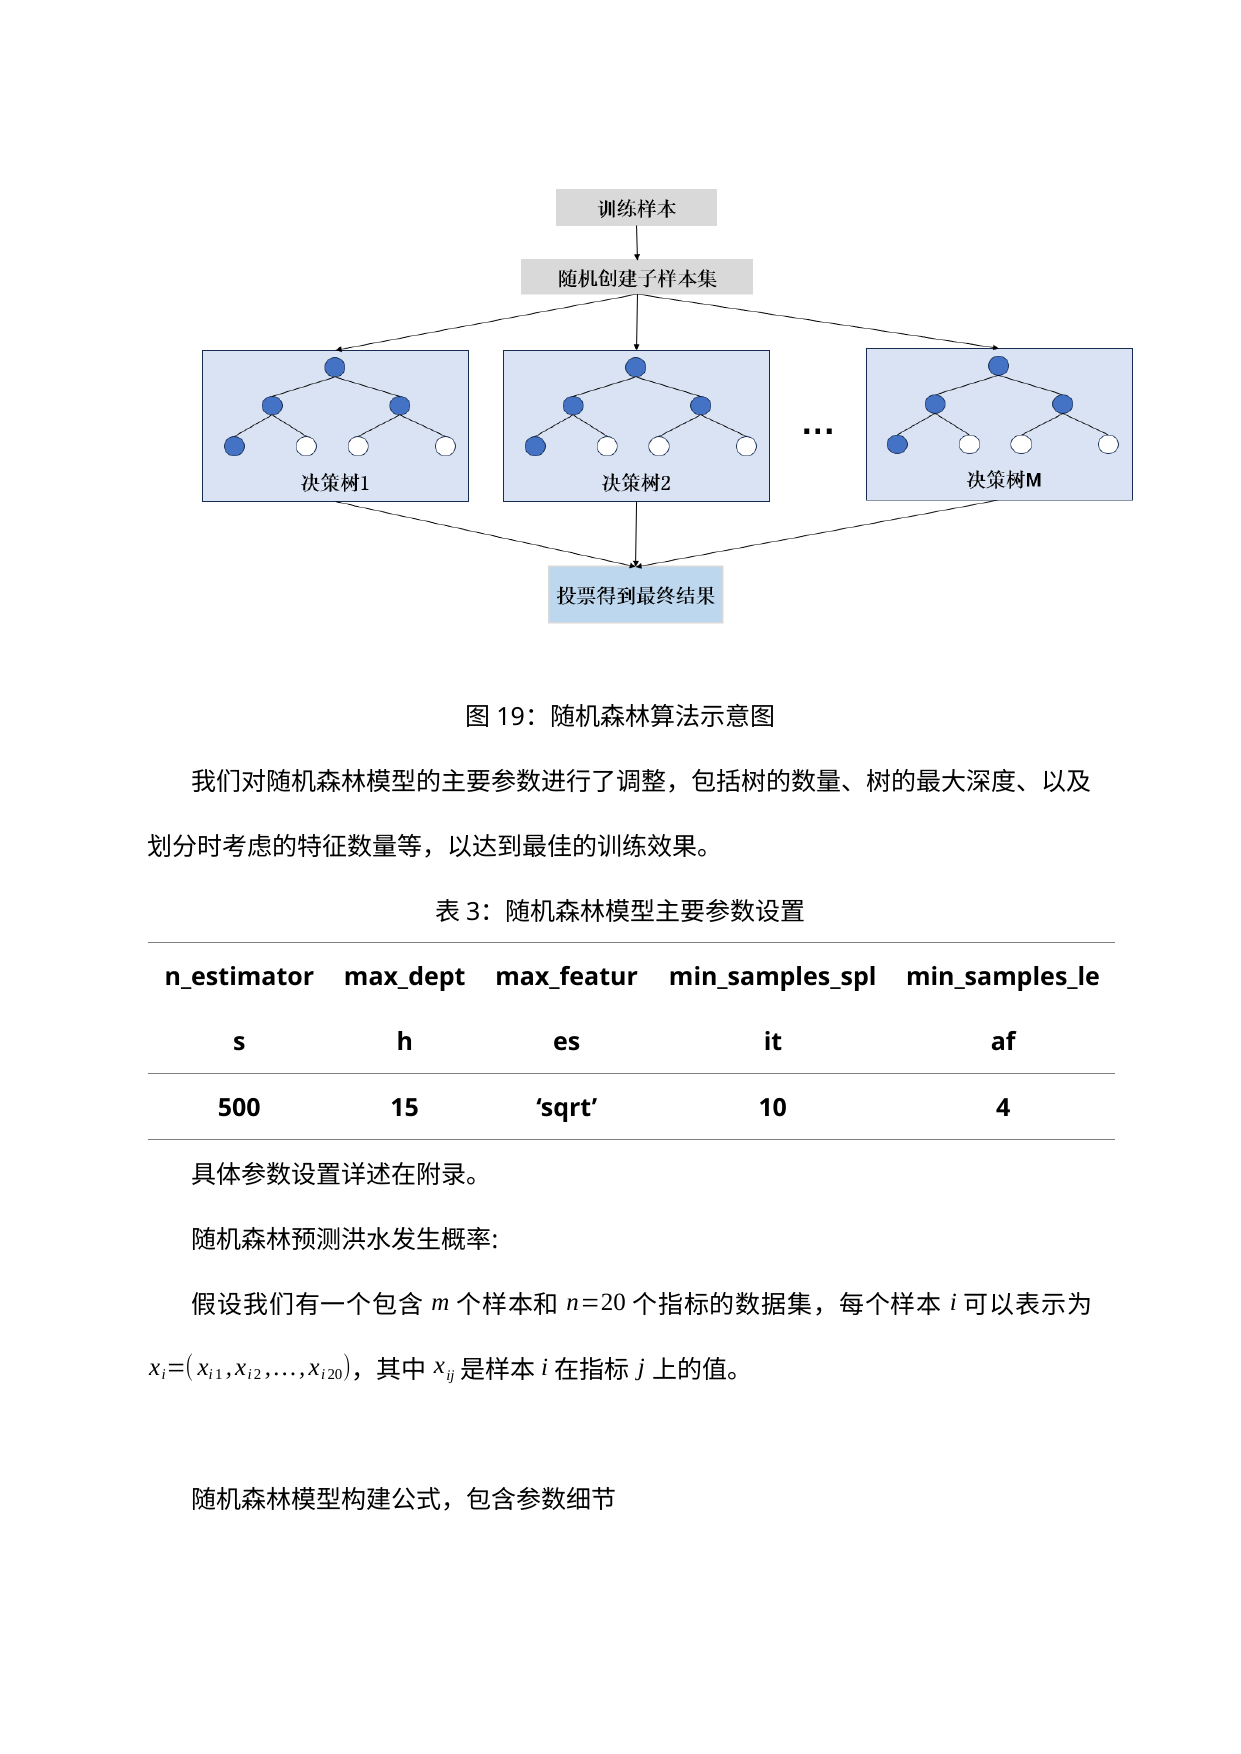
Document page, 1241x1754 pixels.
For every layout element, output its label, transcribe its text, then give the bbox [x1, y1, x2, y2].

table_cell 15 [330, 1074, 479, 1139]
table_header n_estimators [148, 943, 330, 1073]
text 图 19：随机森林算法示意图 [148, 682, 1092, 747]
text 具体参数设置详述在附录。 [148, 1140, 1092, 1205]
picture [191, 162, 1137, 665]
table_cell 500 [148, 1074, 330, 1139]
table_header max_depth [330, 943, 479, 1073]
table_header min_samples_split [654, 943, 891, 1073]
text 随机森林模型构建公式，包含参数细节 [148, 1465, 1092, 1530]
text 随机森林预测洪水发生概率: [148, 1205, 1092, 1270]
table_cell 4 [891, 1074, 1115, 1139]
table_cell ‘sqrt’ [479, 1074, 654, 1139]
table_header min_samples_leaf [891, 943, 1115, 1073]
text 我们对随机森林模型的主要参数进行了调整，包括树的数量、树的最大深度、以及划分时考虑的特征数量等，以达到最佳的训练效果。 [148, 747, 1092, 877]
table_cell 10 [654, 1074, 891, 1139]
text 表 3：随机森林模型主要参数设置 [148, 877, 1092, 942]
table_header max_features [479, 943, 654, 1073]
text 假设我们有一个包含 个样本和 个指标的数据集，每个样本 可以表示为 ，其中 是样本 在指标 上的值。 [148, 1270, 1092, 1400]
